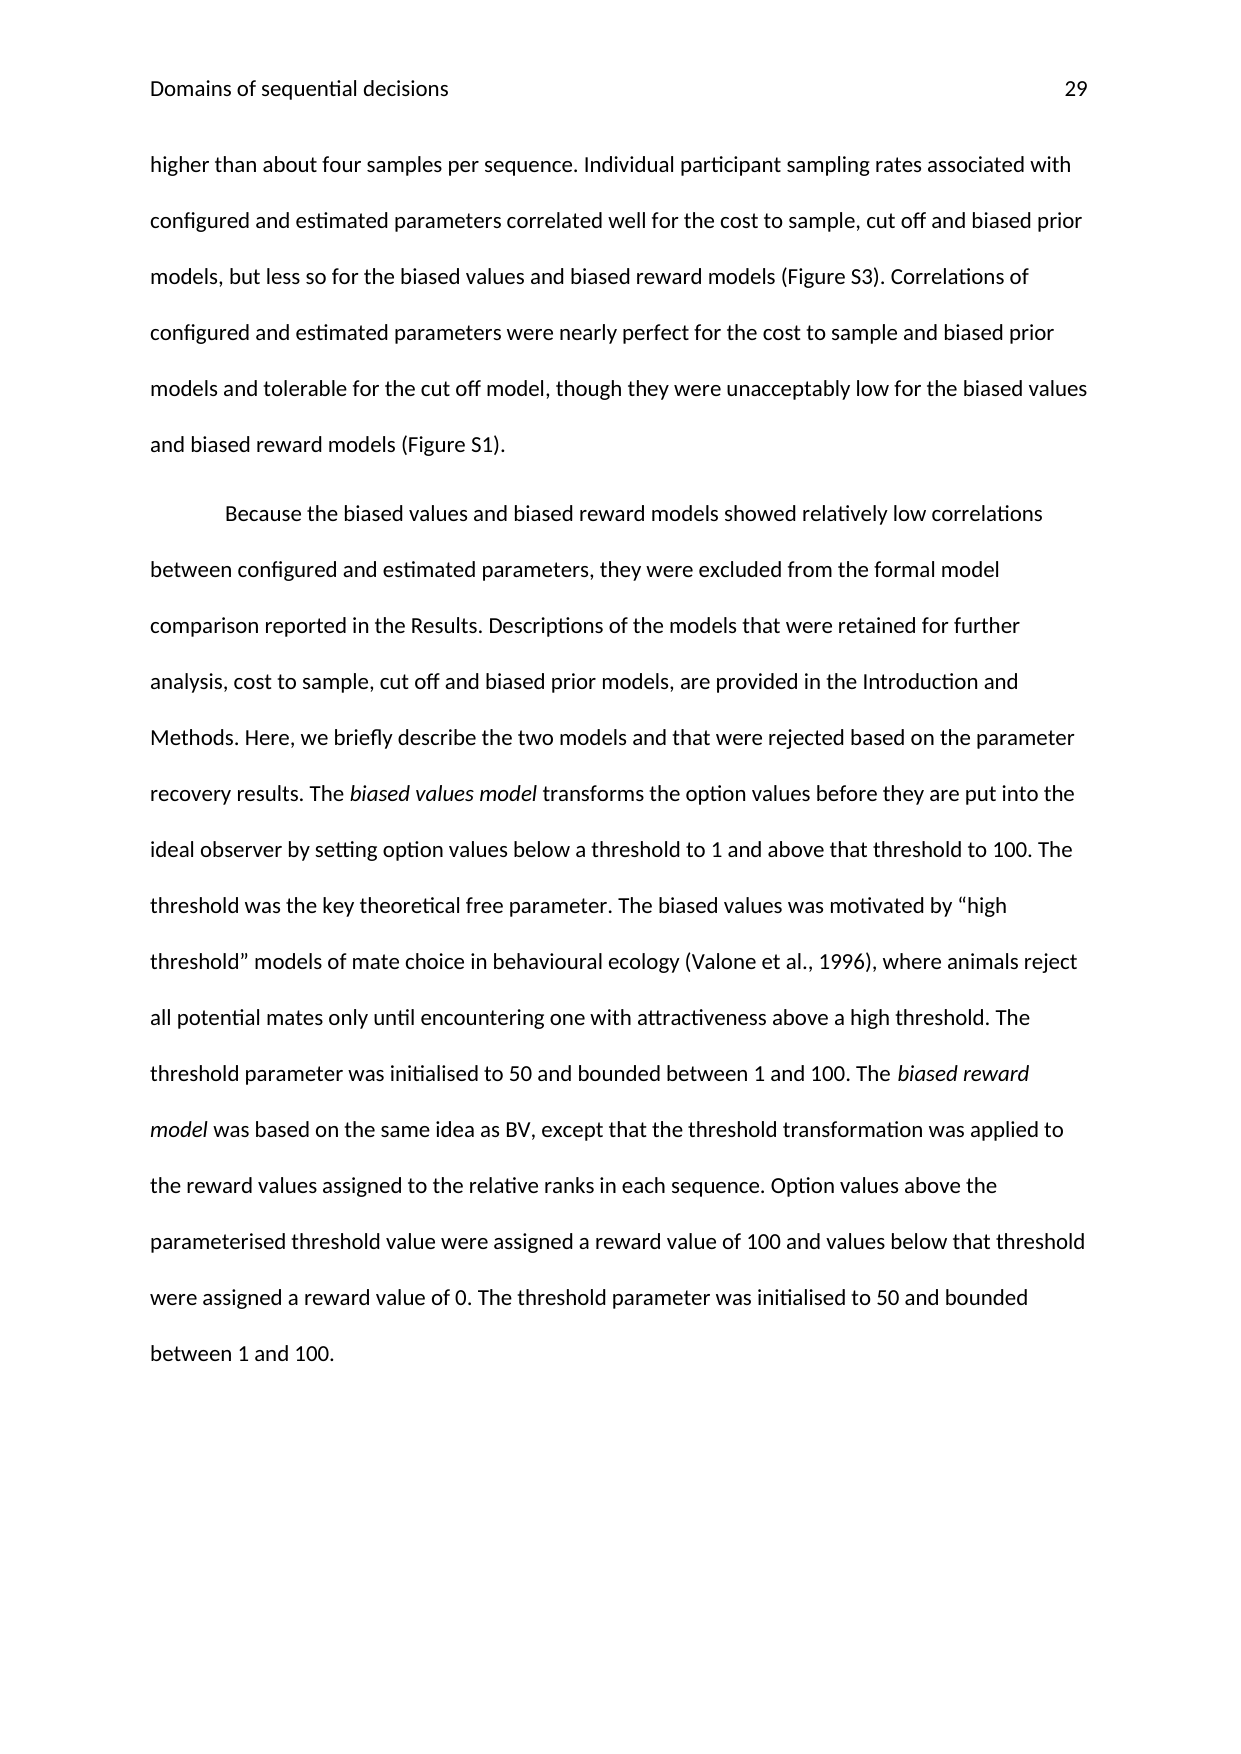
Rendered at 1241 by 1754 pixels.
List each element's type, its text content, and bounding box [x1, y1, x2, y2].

text Because the biased values and biased reward models showed relatively low correlations between configured and estimated parameters, they were excluded from the formal model comparison reported in the Results. Descriptions of the models that were retained for further analysis, cost to sample, cut off and biased prior models, are provided in the Introduction and Methods. Here, we briefly describe the two models and that were rejected based on the parameter recovery results. The biased values model transforms the option values before they are put into the ideal observer by setting option values below a threshold to 1 and above that threshold to 100. The threshold was the key theoretical free parameter. The biased values was motivated by “high threshold” models of mate choice in behavioural ecology (Valone et al., 1996), where animals reject all potential mates only until encountering one with attractiveness above a high threshold. The threshold parameter was initialised to 50 and bounded between 1 and 100. The biased reward model was based on the same idea as BV, except that the threshold transformation was applied to the reward values assigned to the relative ranks in each sequence. Option values above the parameterised threshold value were assigned a reward value of 100 and values below that threshold were assigned a reward value of 0. The threshold parameter was initialised to 50 and bounded between 1 and 100. [150, 499, 1090, 1367]
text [150, 150, 1090, 458]
